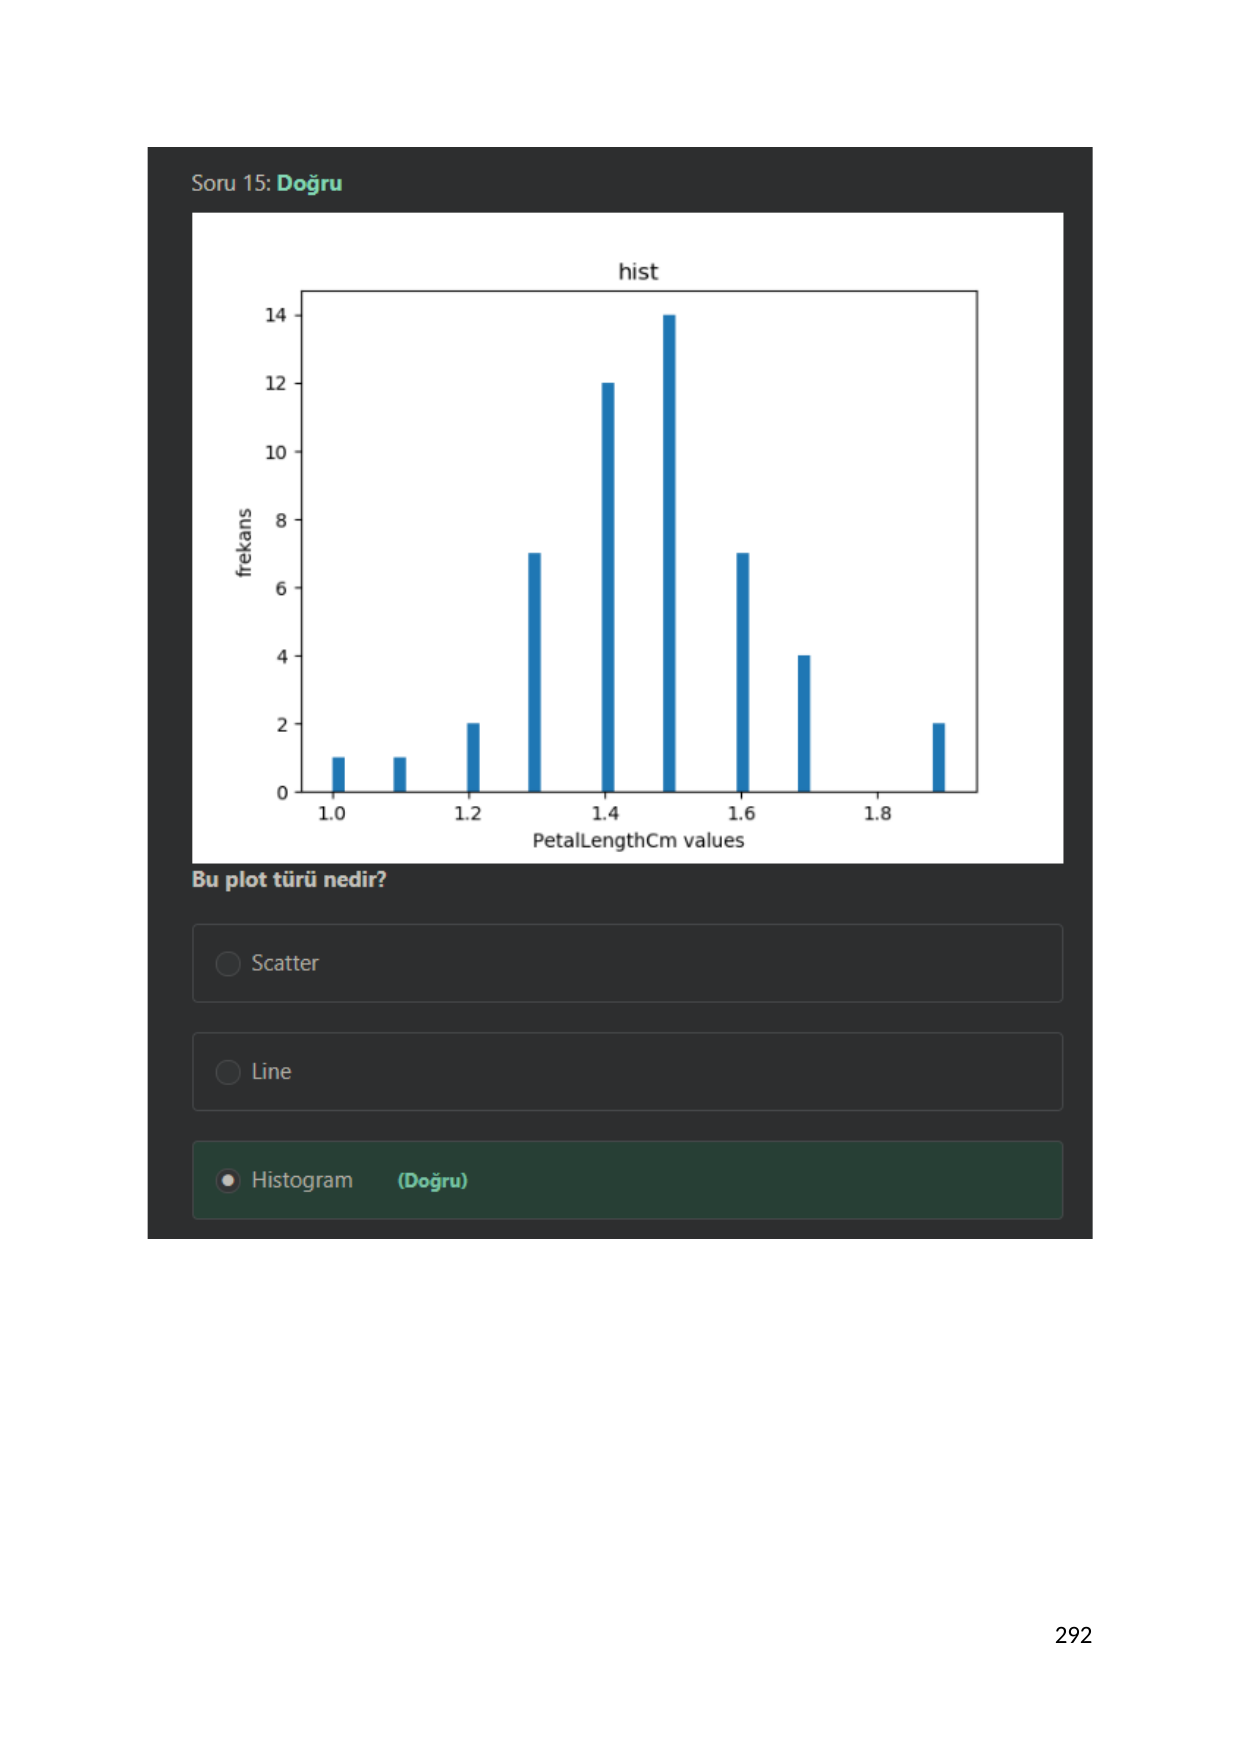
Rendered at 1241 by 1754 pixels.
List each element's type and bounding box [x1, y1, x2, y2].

picture [147, 147, 1093, 1239]
